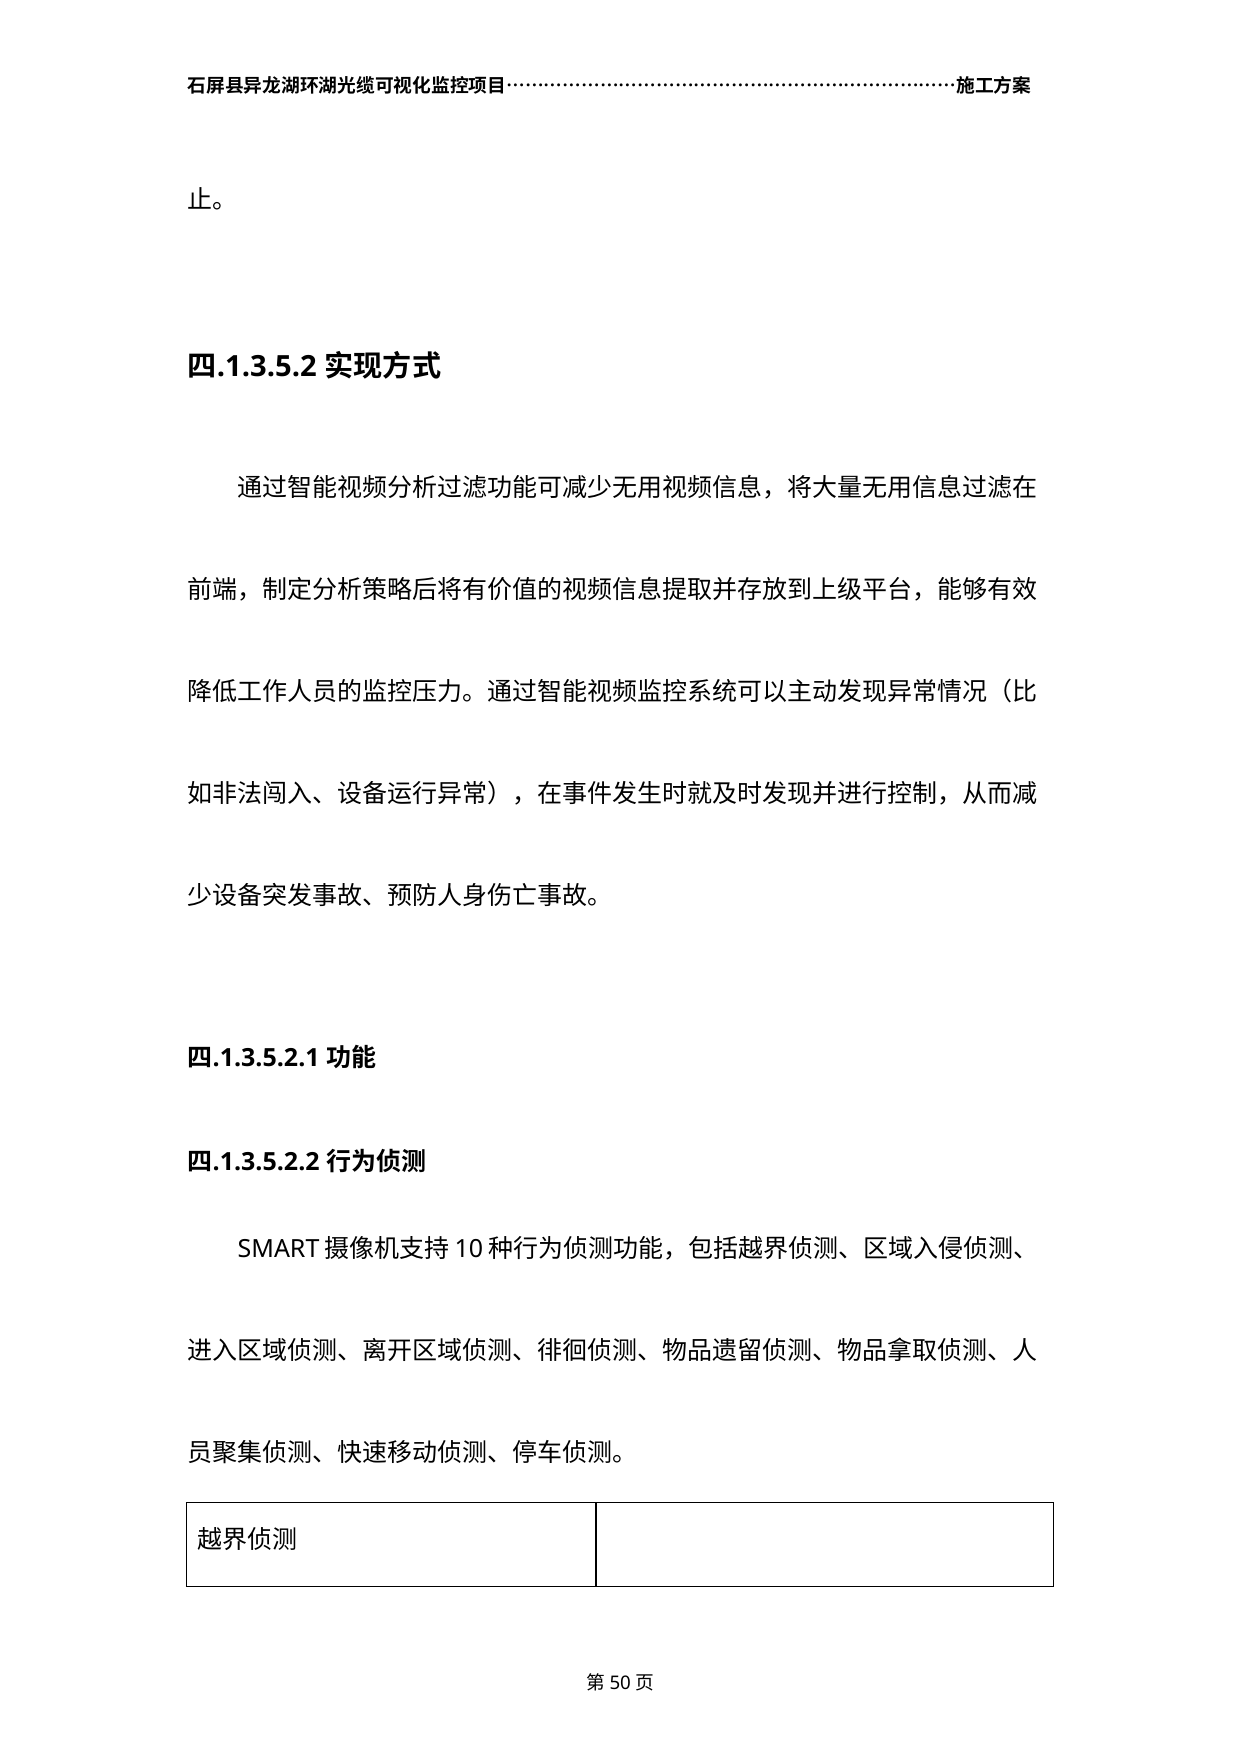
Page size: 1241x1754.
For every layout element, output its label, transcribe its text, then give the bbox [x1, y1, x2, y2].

subtitle 功能 [187, 1021, 1053, 1089]
text SMART摄像机支持10种行为侦测功能，包括越界侦测、区域入侵侦测、进入区域侦测、离开区域侦测、徘徊侦测、物品遗留侦测、物品拿取侦测、人员聚集侦测、快速移动侦测、停车侦测。 [187, 1212, 1053, 1484]
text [187, 164, 1053, 232]
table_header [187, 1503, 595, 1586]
subtitle 实现方式 [187, 330, 1053, 398]
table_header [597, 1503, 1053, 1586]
text 通过智能视频分析过滤功能可减少无用视频信息，将大量无用信息过滤在前端，制定分析策略后将有价值的视频信息提取并存放到上级平台，能够有效降低工作人员的监控压力。通过智能视频监控系统可以主动发现异常情况（比如非法闯入、设备运行异常），在事件发生时就及时发现并进行控制，从而减少设备突发事故、预防人身伤亡事故。 [187, 452, 1053, 927]
subtitle 行为侦测 [187, 1126, 1053, 1194]
